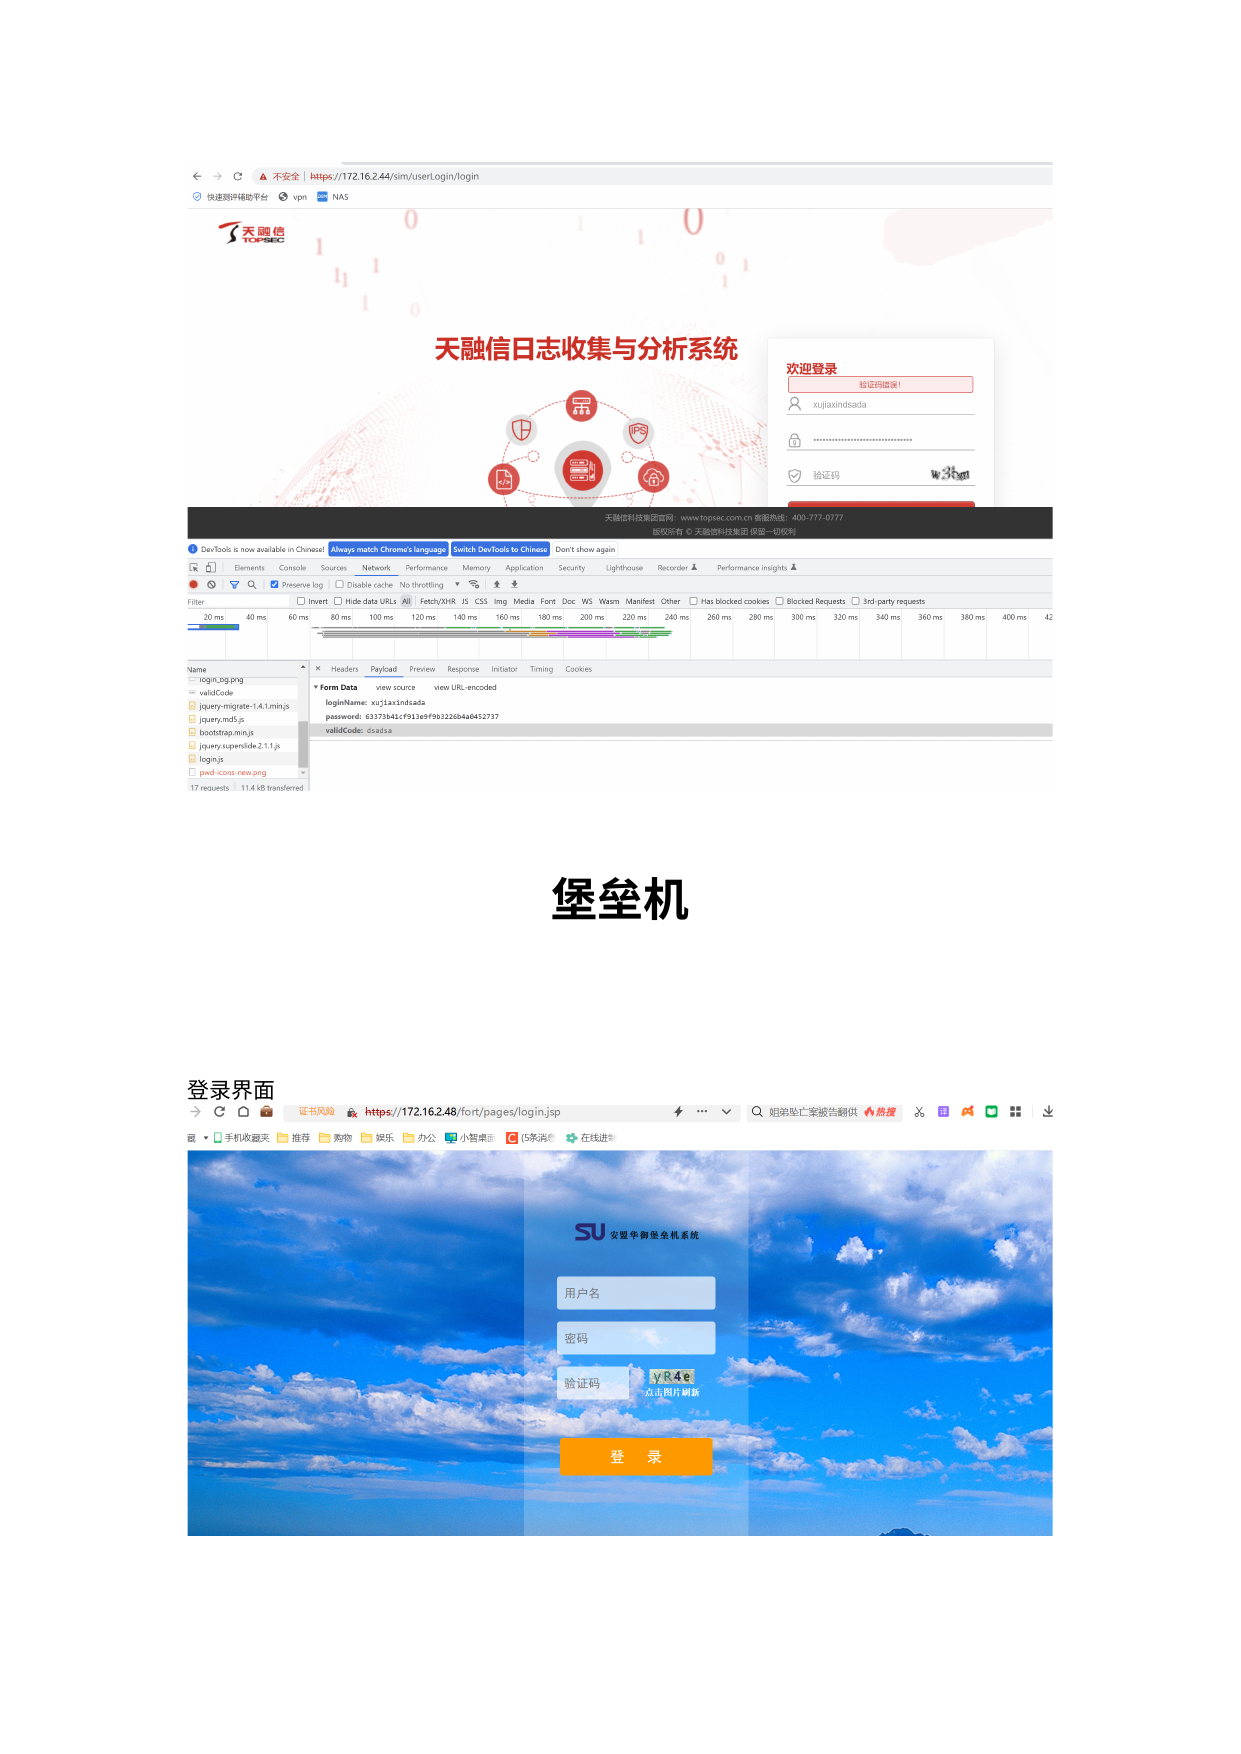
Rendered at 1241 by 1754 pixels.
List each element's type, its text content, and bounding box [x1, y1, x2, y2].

picture [187, 1105, 1053, 1536]
text 登录界面 [187, 1073, 1053, 1105]
picture [187, 162, 1053, 791]
subtitle 堡垒机 [187, 847, 1053, 945]
